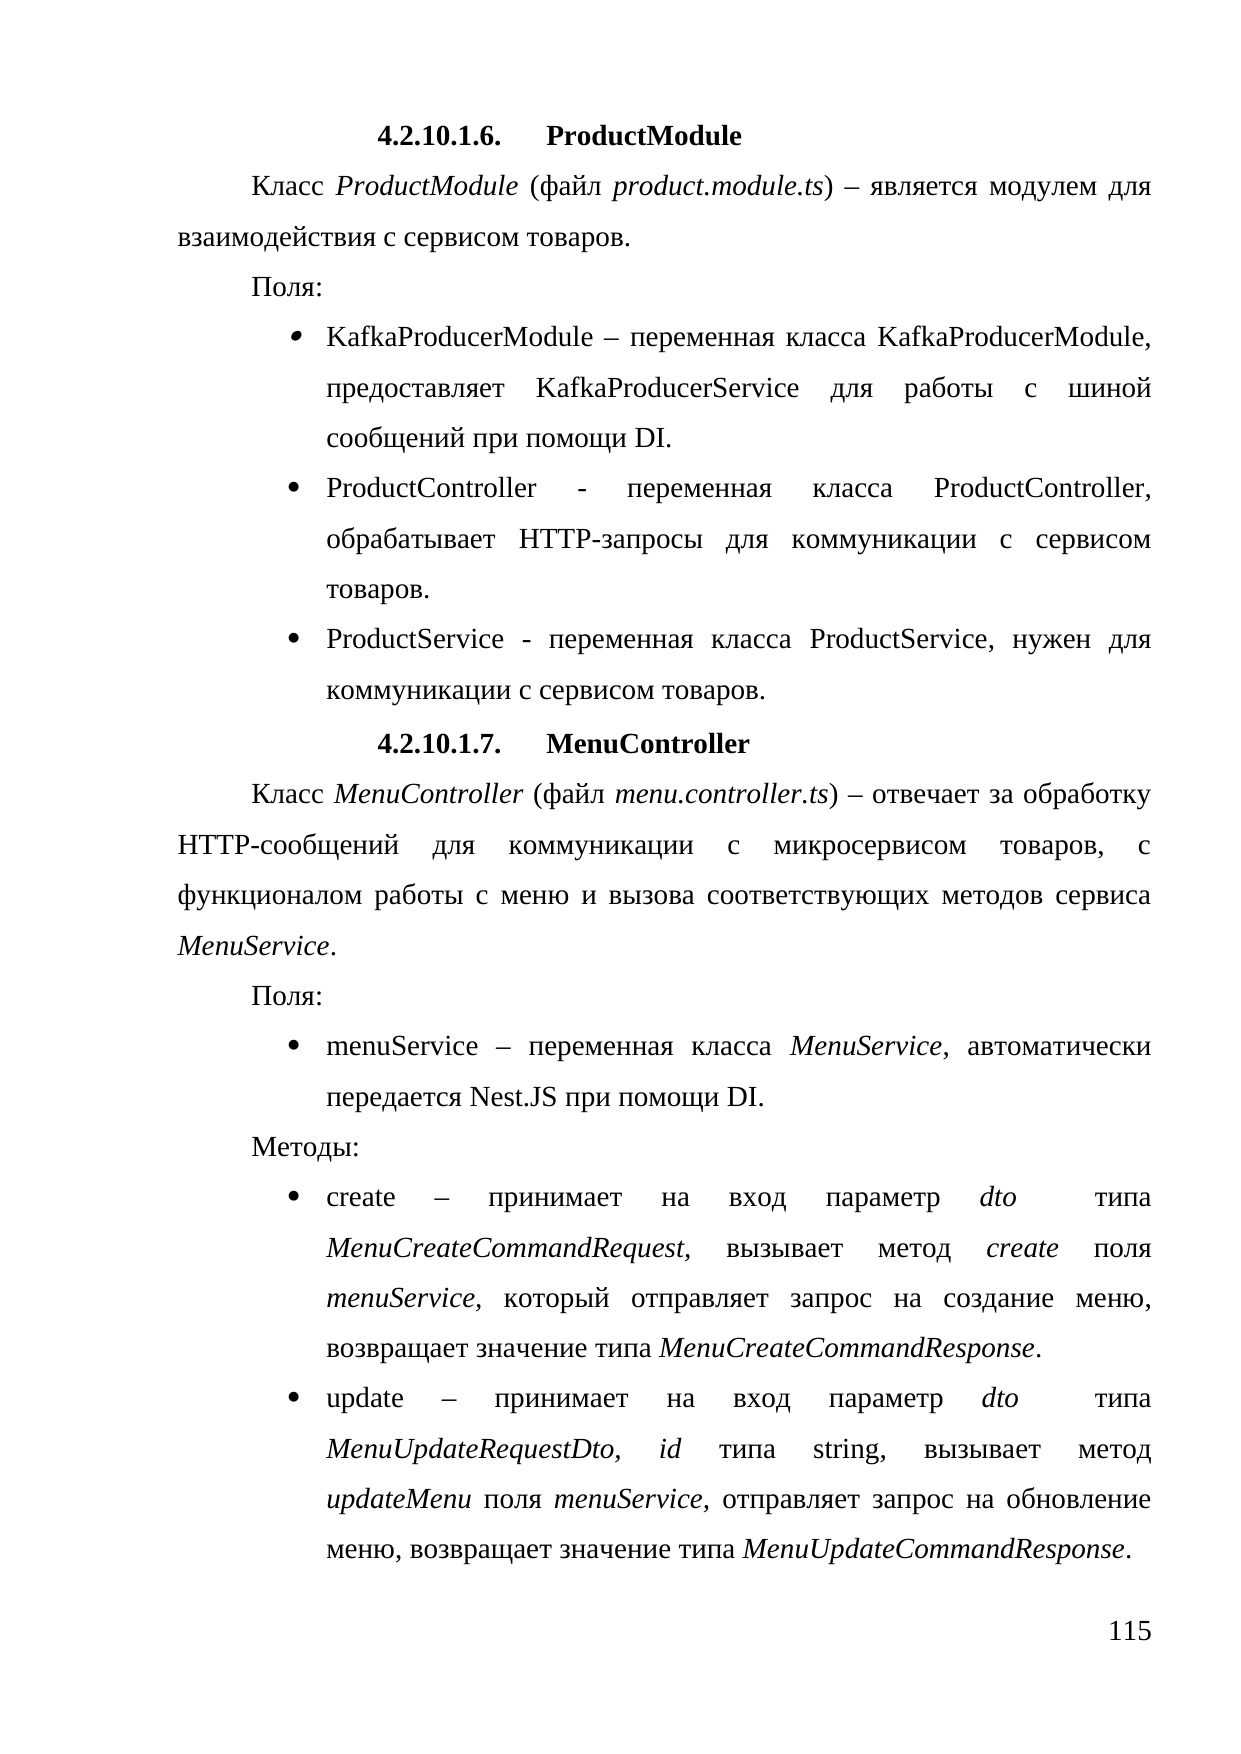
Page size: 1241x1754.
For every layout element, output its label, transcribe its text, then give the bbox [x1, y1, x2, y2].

text Поля: [177, 978, 1152, 1011]
list ProductController - переменная класса ProductController, обрабатывает HTTP-запросы для коммуникации с сервисом товаров. [288, 470, 1152, 605]
text Поля: [177, 269, 1152, 303]
list update – принимает на вход параметр dto типа MenuUpdateRequestDto, id типа string, вызывает метод updateMenu поля menuService, отправляет запрос на обновление меню, возвращает значение типа MenuUpdateCommandResponse. [288, 1381, 1152, 1565]
subtitle ProductModule [377, 118, 1152, 152]
list menuService – переменная класса MenuService, автоматически передается Nest.JS при помощи DI. [288, 1028, 1152, 1112]
text Класс MenuController (файл menu.controller.ts) – отвечает за обработку HTTP-сообщений для коммуникации с микросервисом товаров, с функционалом работы с меню и вызова соответствующих методов сервиса MenuService. [177, 777, 1152, 961]
subtitle MenuController [377, 726, 1152, 760]
list ProductService - переменная класса ProductService, нужен для коммуникации с сервисом товаров. [288, 621, 1152, 705]
list create – принимает на вход параметр dto типа MenuCreateCommandRequest, вызывает метод create поля menuService, который отправляет запрос на создание меню, возвращает значение типа MenuCreateCommandResponse. [288, 1179, 1152, 1364]
list KafkaProducerModule – переменная класса KafkaProducerModule, предоставляет KafkaProducerService для работы с шиной сообщений при помощи DI. [288, 319, 1152, 454]
text Методы: [177, 1129, 1152, 1162]
text Класс ProductModule (файл product.module.ts) – является модулем для взаимодействия с сервисом товаров. [177, 168, 1152, 252]
